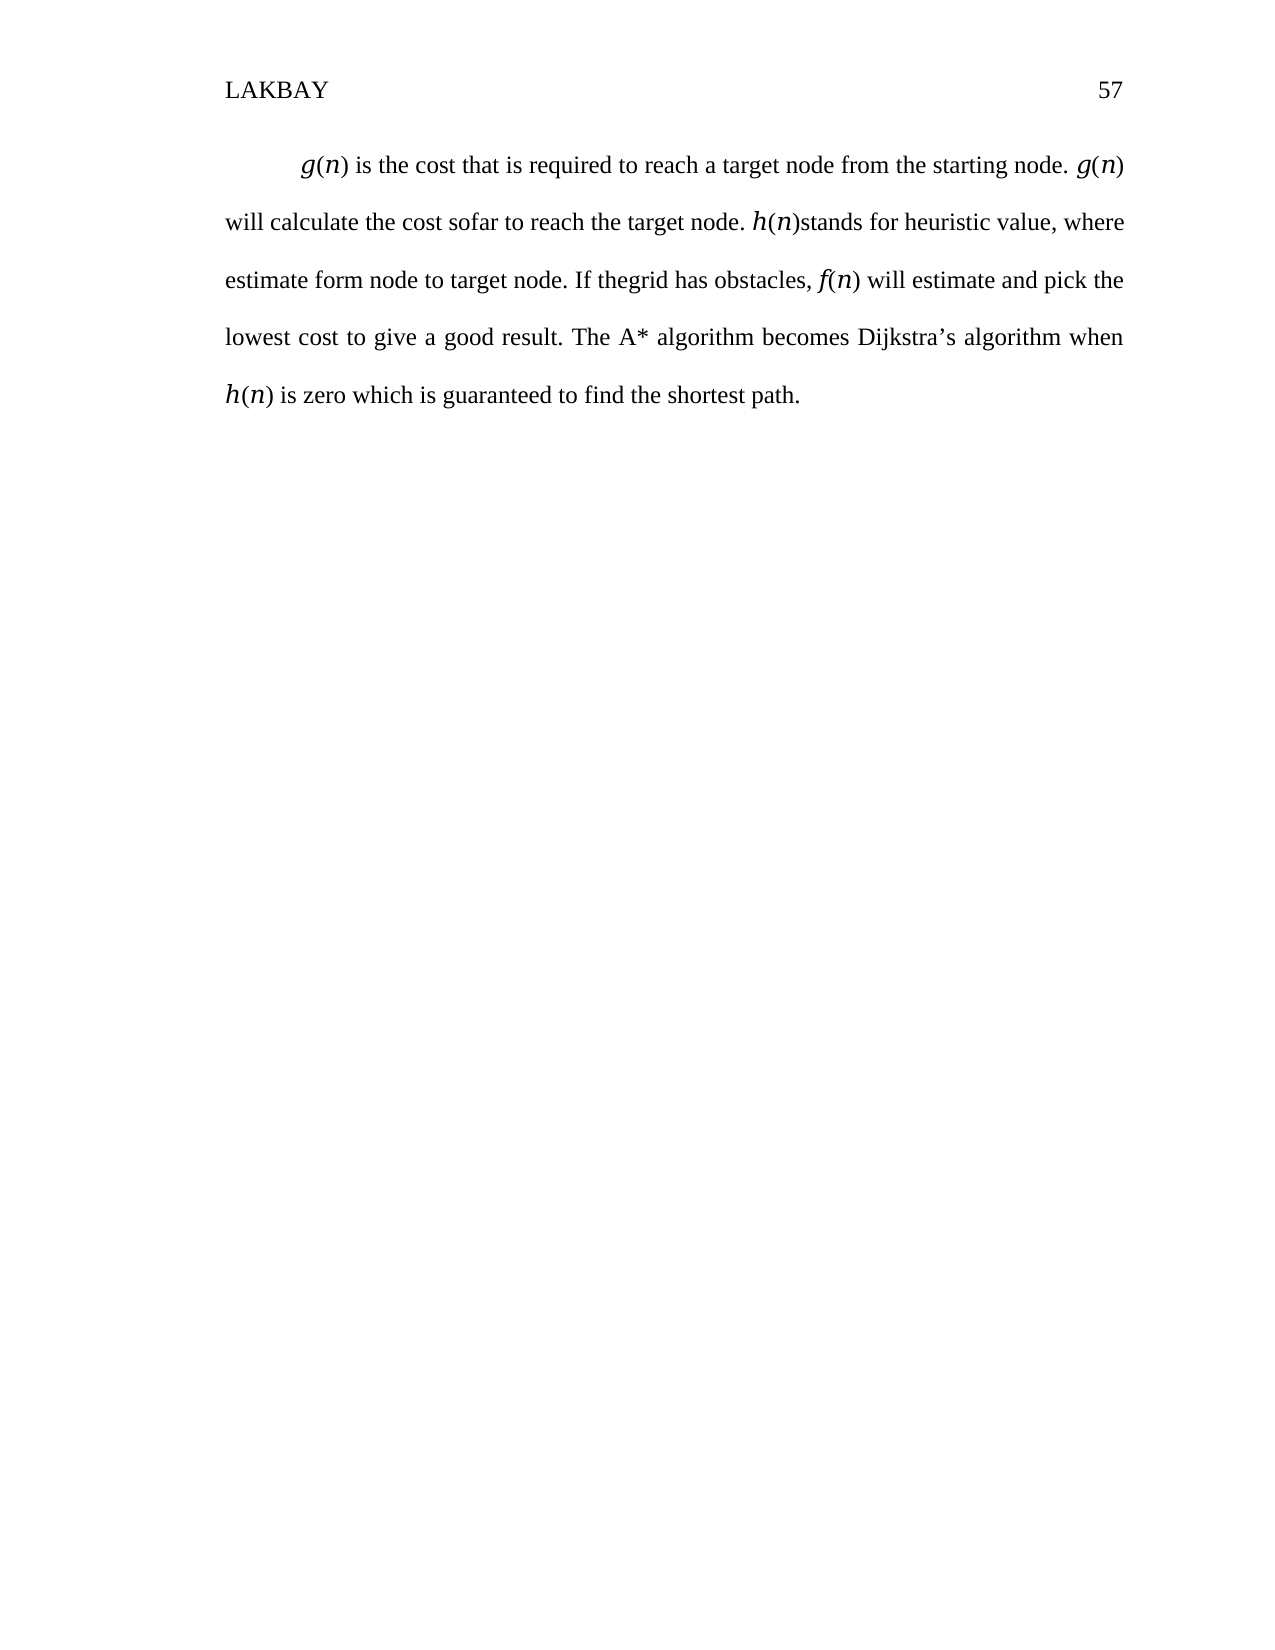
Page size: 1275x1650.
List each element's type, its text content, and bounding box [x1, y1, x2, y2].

text 𝑔(𝑛) is the cost that is required to reach a target node from the starting node. 𝑔(𝑛) will calculate the cost sofar to reach the target node. ℎ(𝑛)stands for heuristic value, where estimate form node to target node. If thegrid has obstacles, 𝑓(𝑛) will estimate and pick the lowest cost to give a good result. The A* algorithm becomes Dijkstra’s algorithm when ℎ(𝑛) is zero which is guaranteed to find the shortest path. [225, 150, 1125, 409]
